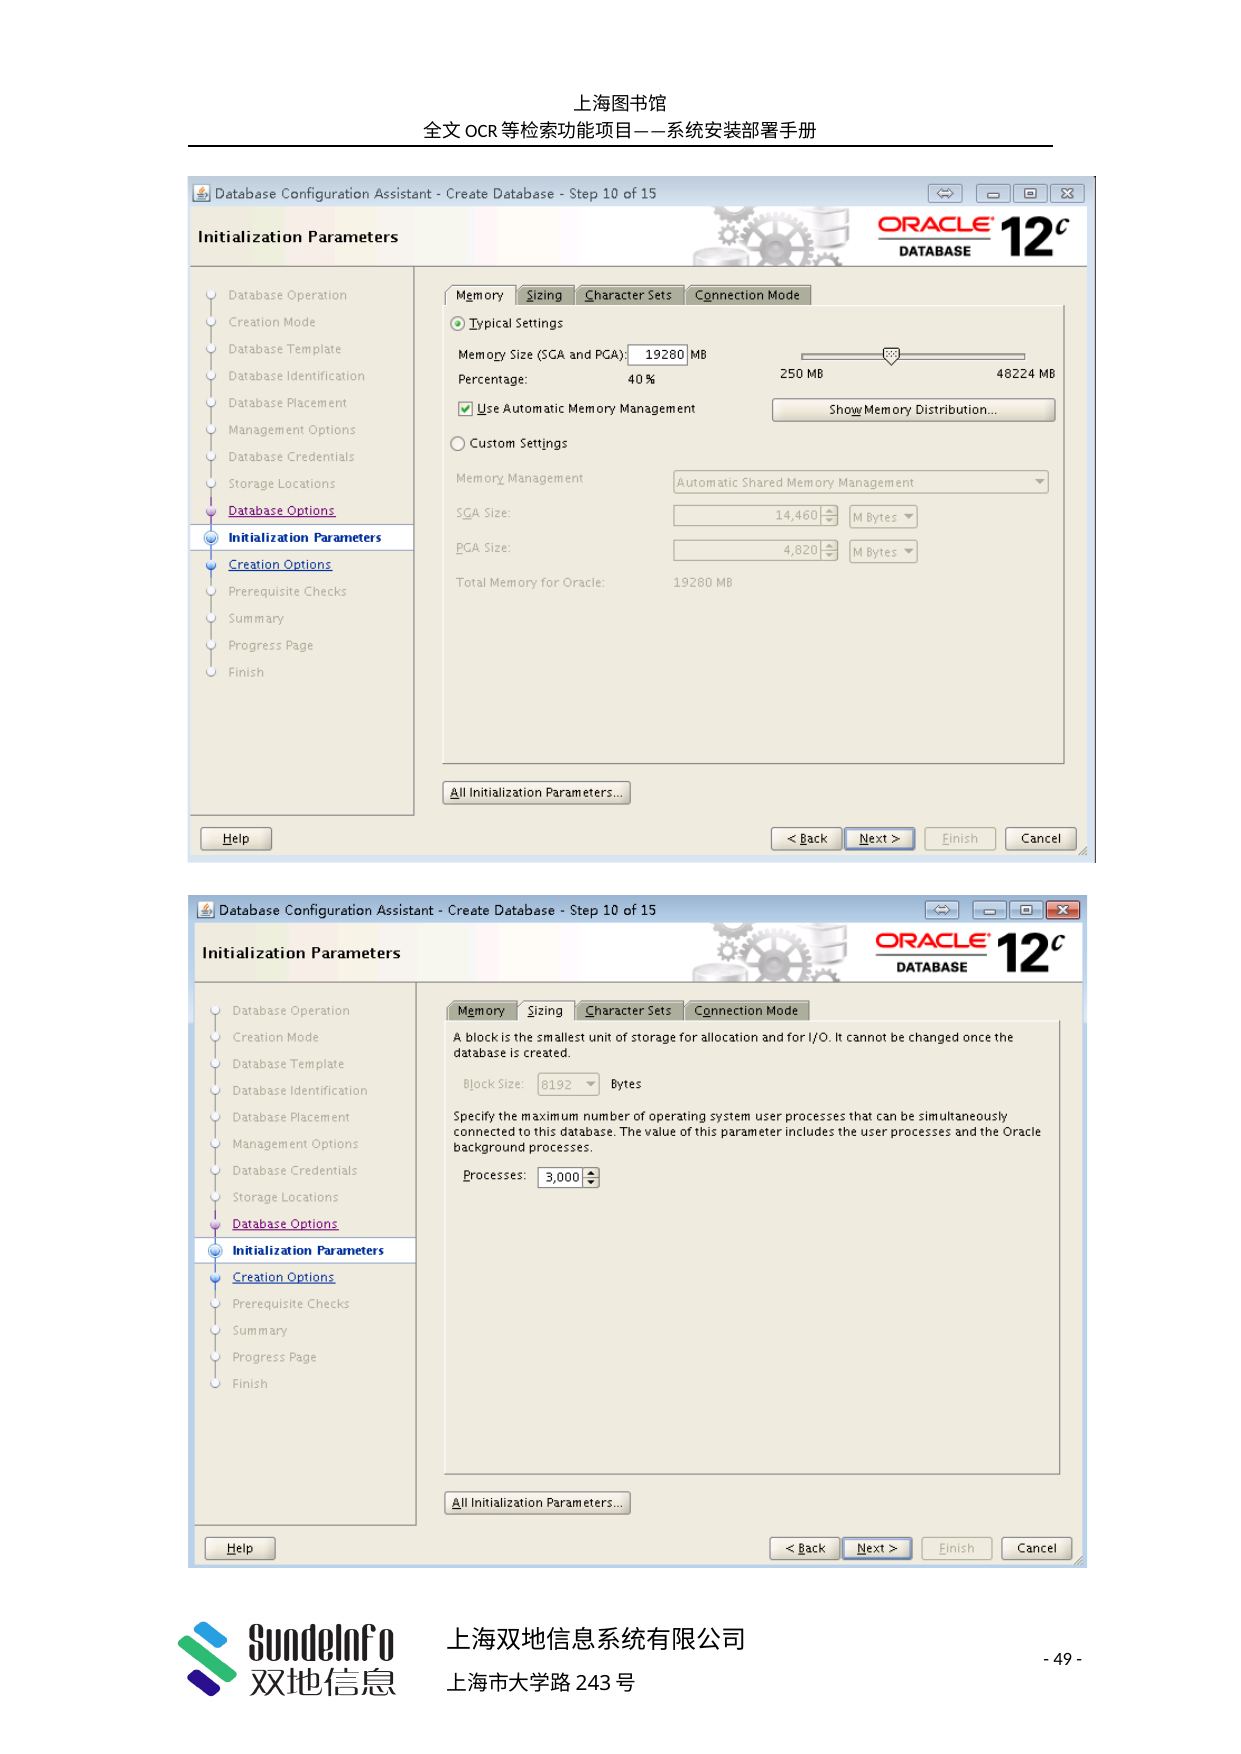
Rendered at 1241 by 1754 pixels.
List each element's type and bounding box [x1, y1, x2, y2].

picture [187, 895, 1088, 1568]
picture [172, 1615, 403, 1702]
picture [187, 176, 1096, 863]
